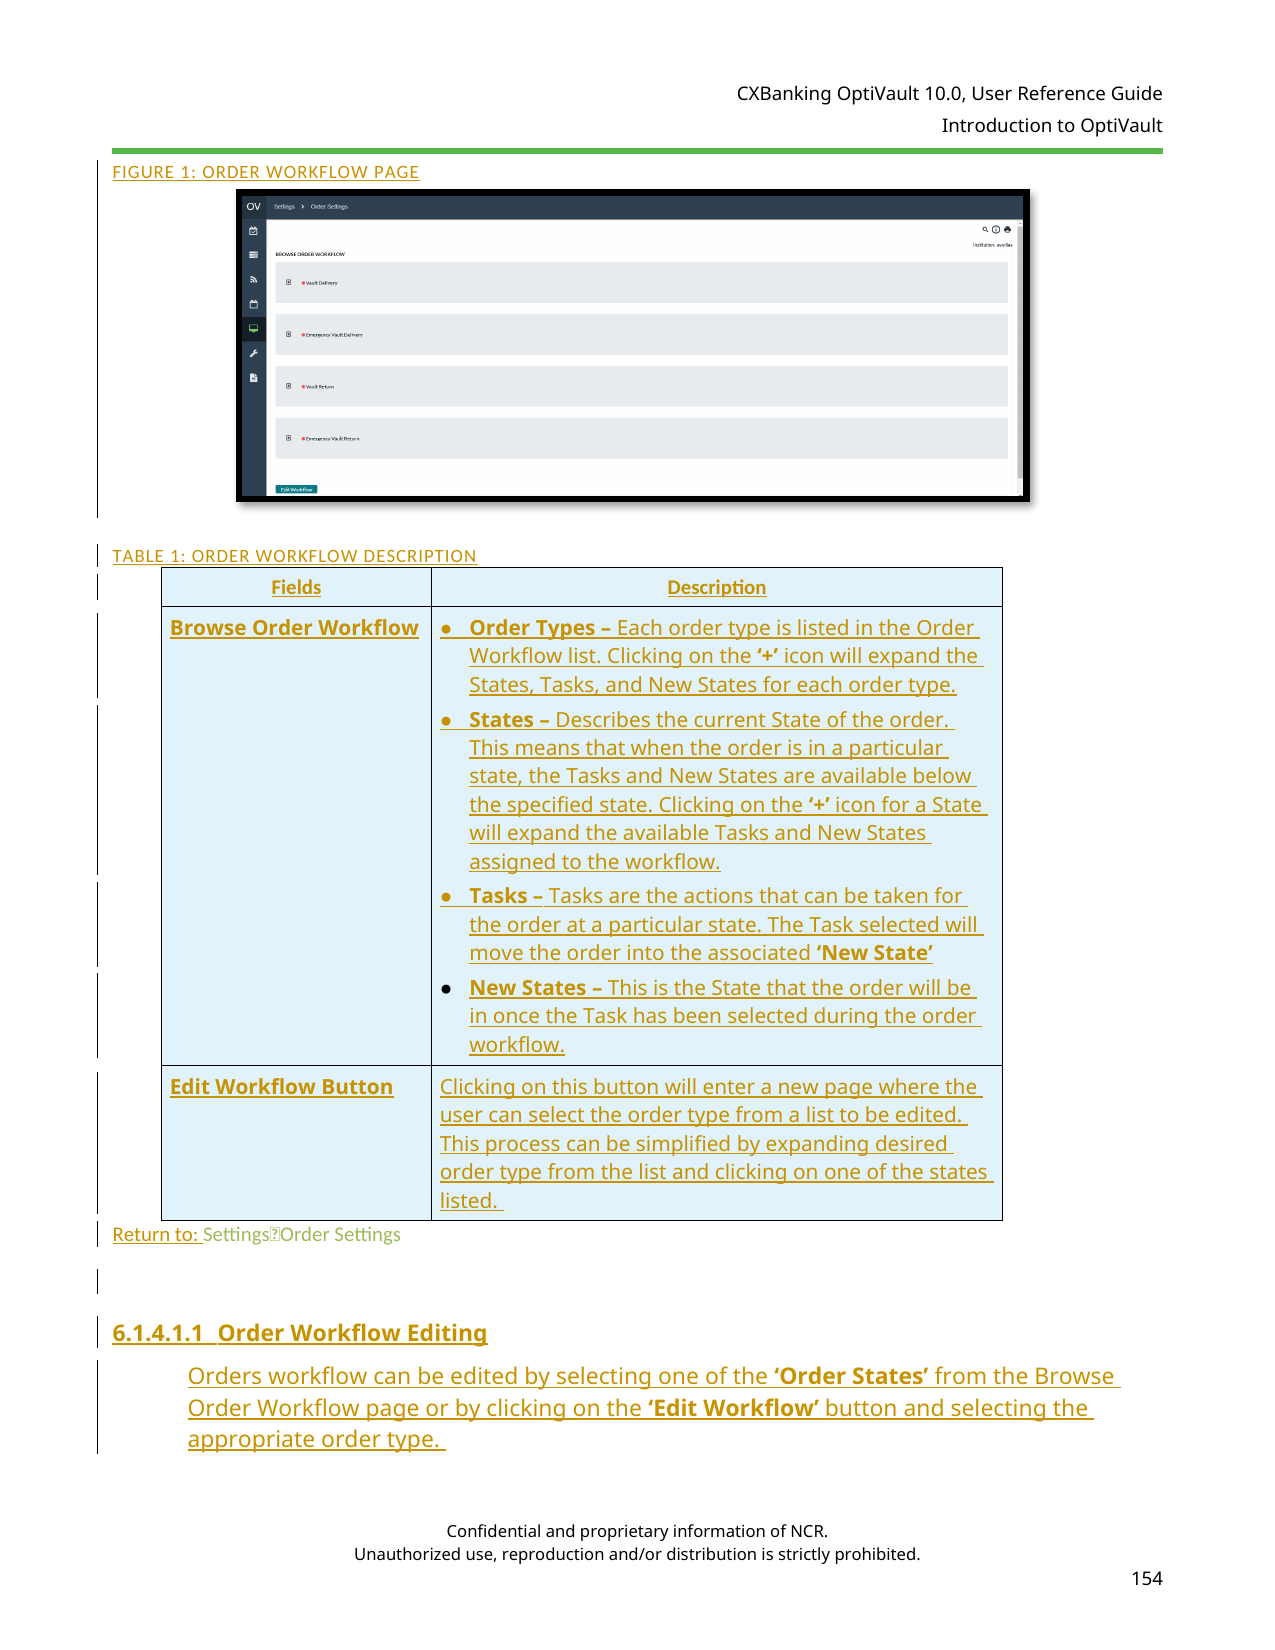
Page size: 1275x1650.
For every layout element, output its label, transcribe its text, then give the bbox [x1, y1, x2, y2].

picture [242, 196, 1023, 496]
text SettingsOrder Settings [112, 1221, 1163, 1247]
